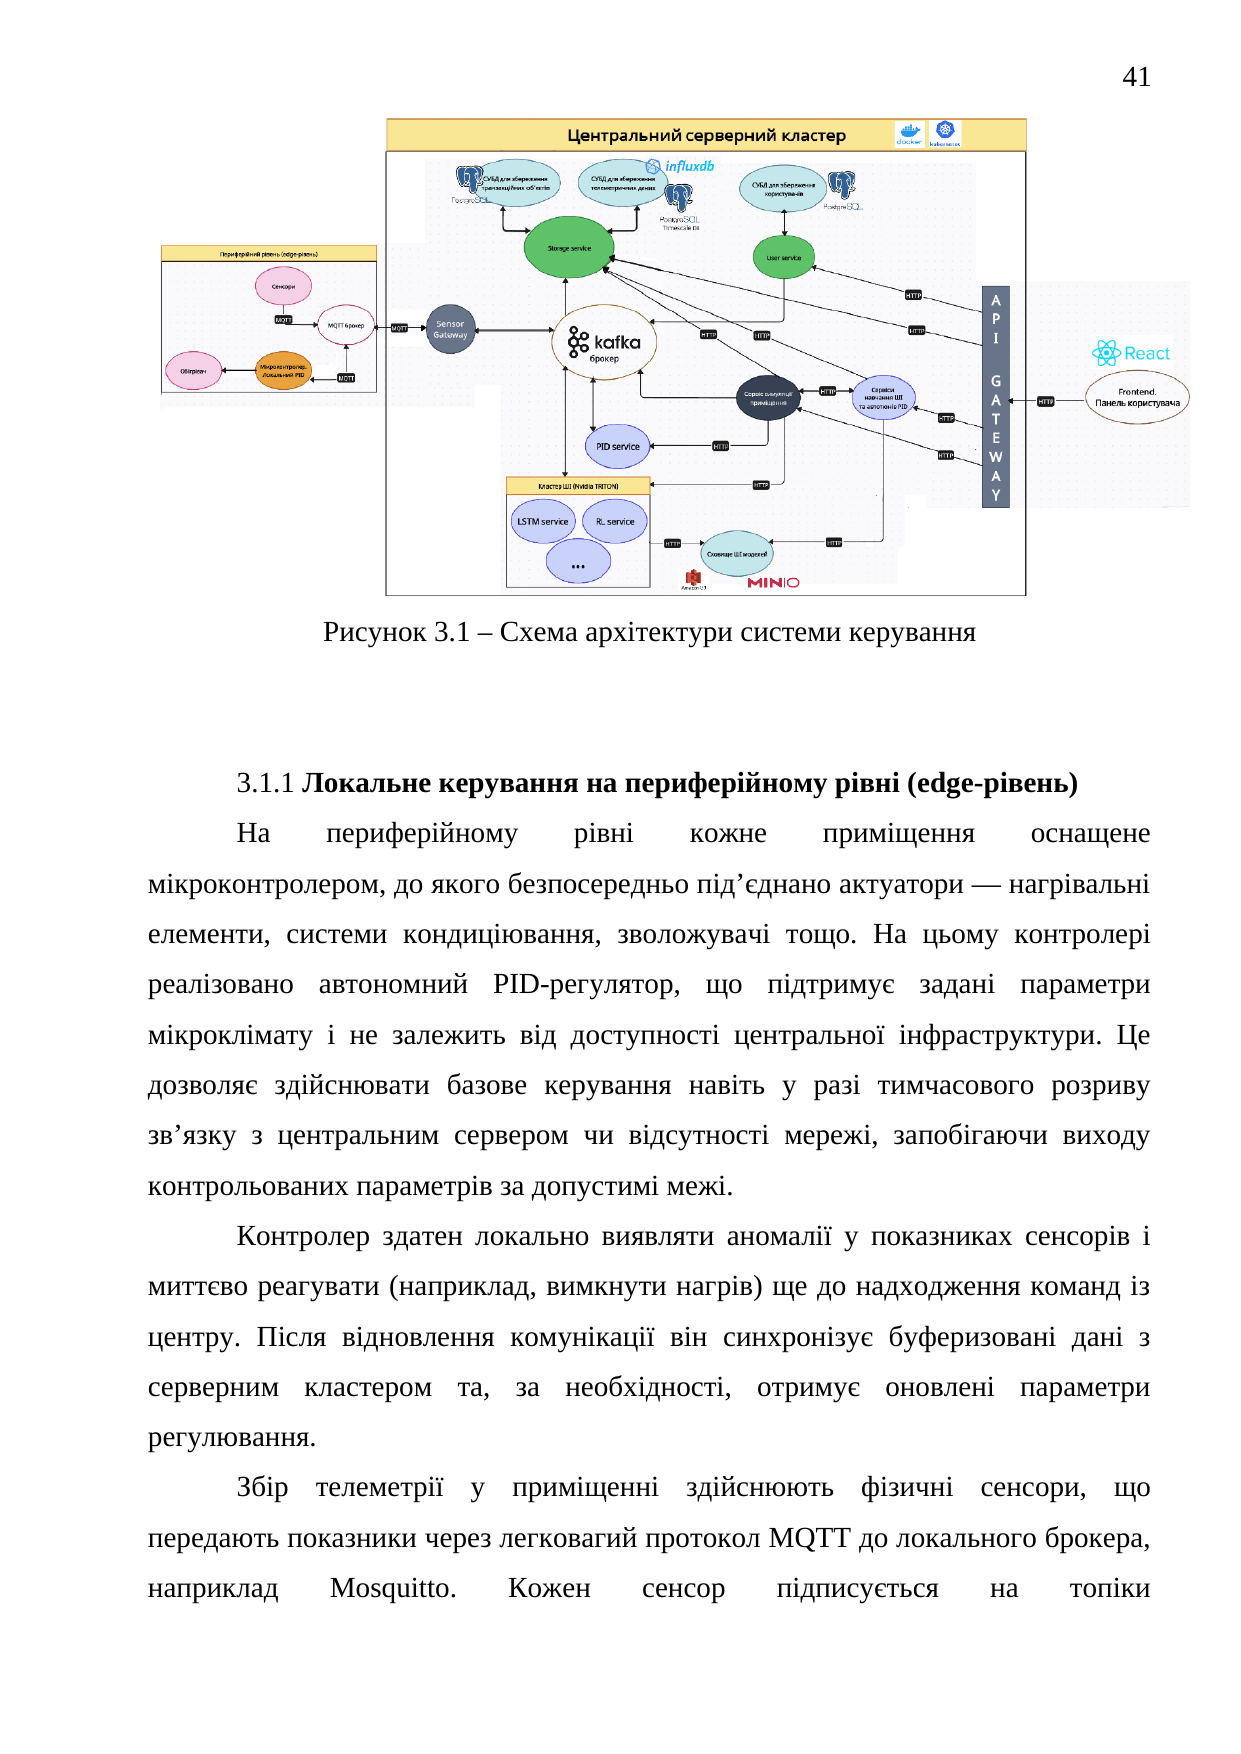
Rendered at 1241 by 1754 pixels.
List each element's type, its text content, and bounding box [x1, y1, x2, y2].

subtitle Локальне керування на периферійному рівні (edge-рівень) [148, 765, 1152, 799]
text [148, 1469, 1152, 1604]
text На периферійному рівні кожне приміщення оснащене мікроконтролером, до якого безпосередньо під’єднано актуатори — нагрівальні елементи, системи кондиціювання, зволожувачі тощо. На цьому контролері реалізовано автономний PID-регулятор, що підтримує задані параметри мікроклімату і не залежить від доступності центральної інфраструктури. Це дозволяє здійснювати базове керування навіть у разі тимчасового розриву зв’язку з центральним сервером чи відсутності мережі, запобігаючи виходу контрольованих параметрів за допустимі межі. [148, 816, 1152, 1201]
text Контролер здатен локально виявляти аномалії у показниках сенсорів і миттєво реагувати (наприклад, вимкнути нагрів) ще до надходження команд із центру. Після відновлення комунікації він синхронізує буферизовані дані з серверним кластером та, за необхідності, отримує оновлені параметри регулювання. [148, 1218, 1152, 1453]
picture [147, 118, 1191, 598]
text Рисунок 3.1 – Схема архітектури системи керування [148, 614, 1152, 648]
